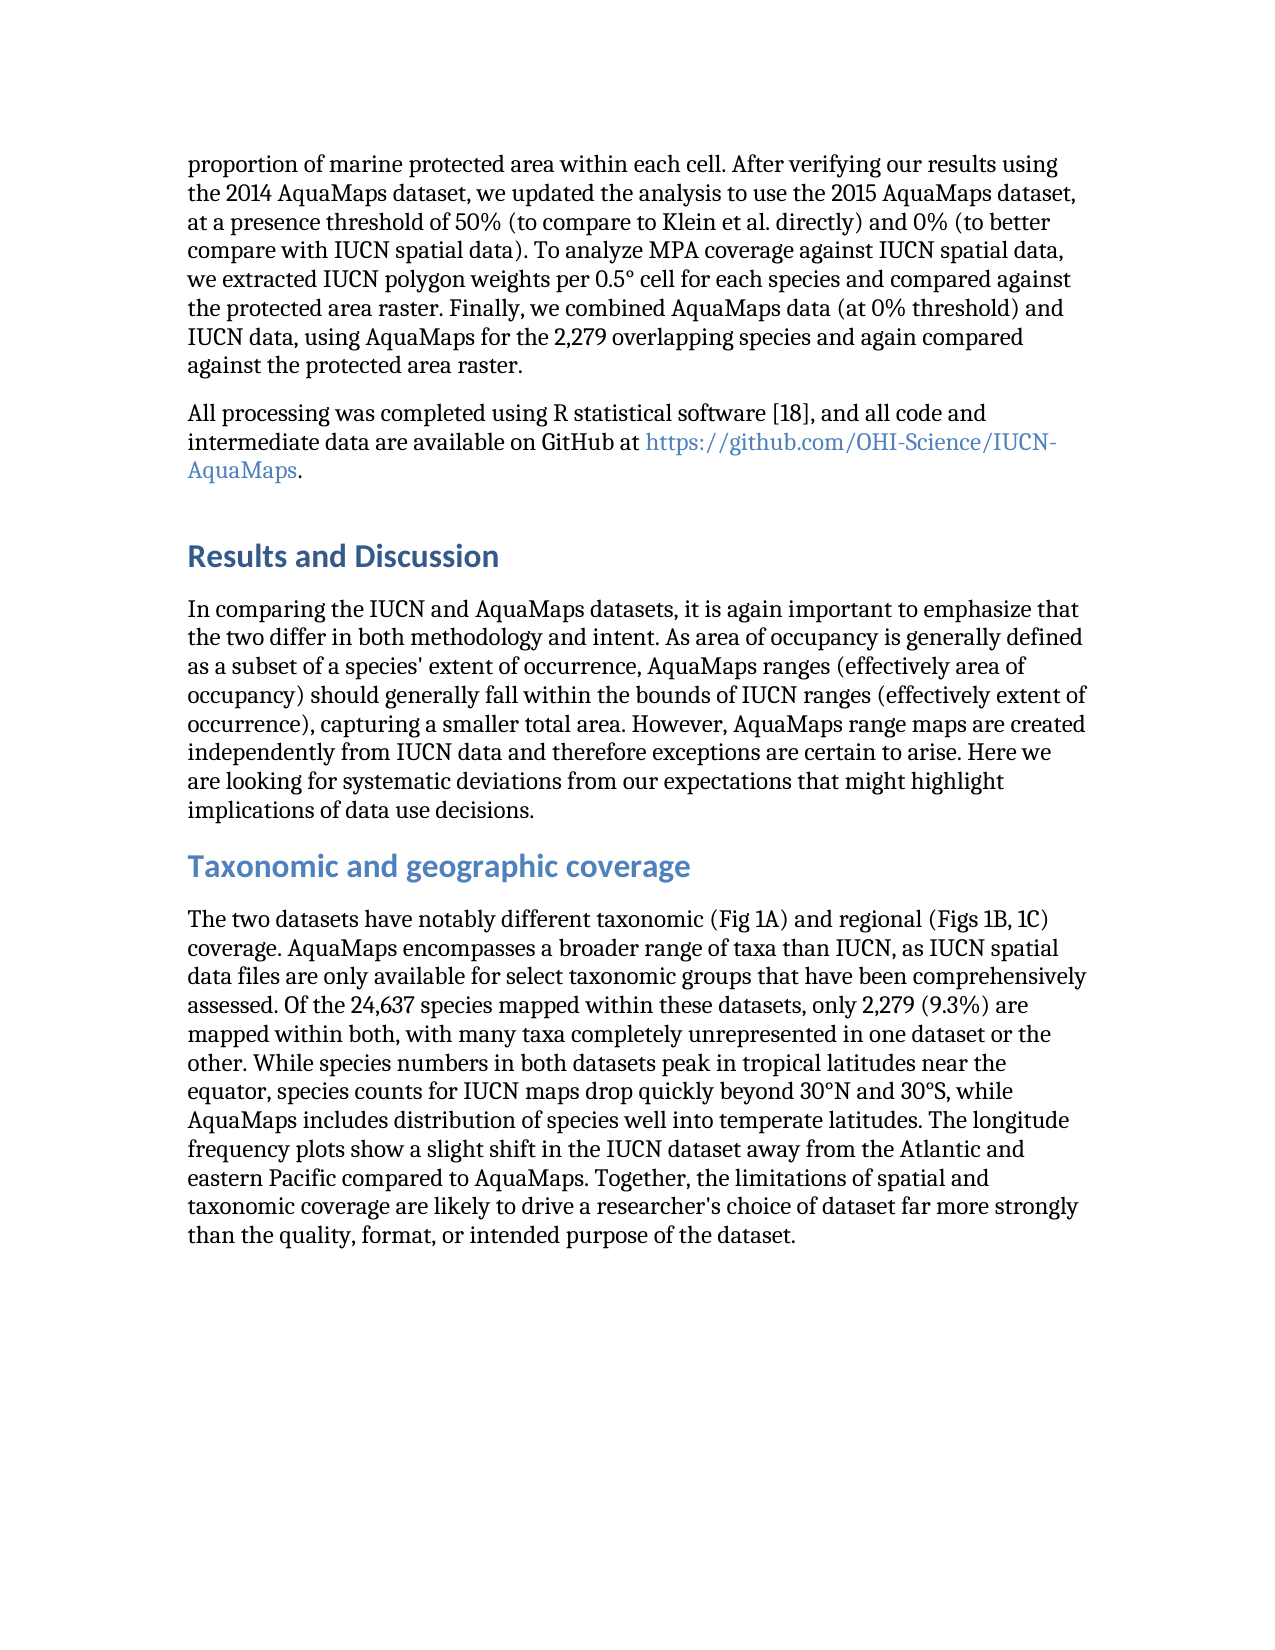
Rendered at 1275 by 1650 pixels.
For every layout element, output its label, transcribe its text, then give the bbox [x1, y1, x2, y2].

text All processing was completed using R statistical software [18], and all code and intermediate data are available on GitHub at https://github.com/OHI-Science/IUCN-AquaMaps. [187, 399, 1087, 485]
text The two datasets have notably different taxonomic (Fig 1A) and regional (Figs 1B, 1C) coverage. AquaMaps encompasses a broader range of taxa than IUCN, as IUCN spatial data files are only available for select taxonomic groups that have been comprehensively assessed. Of the 24,637 species mapped within these datasets, only 2,279 (9.3%) are mapped within both, with many taxa completely unrepresented in one dataset or the other. While species numbers in both datasets peak in tropical latitudes near the equator, species counts for IUCN maps drop quickly beyond 30°N and 30°S, while AquaMaps includes distribution of species well into temperate latitudes. The longitude frequency plots show a slight shift in the IUCN dataset away from the Atlantic and eastern Pacific compared to AquaMaps. Together, the limitations of spatial and taxonomic coverage are likely to drive a researcher's choice of dataset far more strongly than the quality, format, or intended purpose of the dataset. [187, 905, 1087, 1250]
text In comparing the IUCN and AquaMaps datasets, it is again important to emphasize that the two differ in both methodology and intent. As area of occupancy is generally defined as a subset of a species' extent of occurrence, AquaMaps ranges (effectively area of occupancy) should generally fall within the bounds of IUCN ranges (effectively extent of occurrence), capturing a smaller total area. However, AquaMaps range maps are created independently from IUCN data and therefore exceptions are certain to arise. Here we are looking for systematic deviations from our expectations that might highlight implications of data use decisions. [187, 594, 1087, 824]
subtitle Results and Discussion [187, 535, 1087, 576]
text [187, 150, 1087, 380]
subtitle Taxonomic and geographic coverage [187, 845, 1087, 886]
